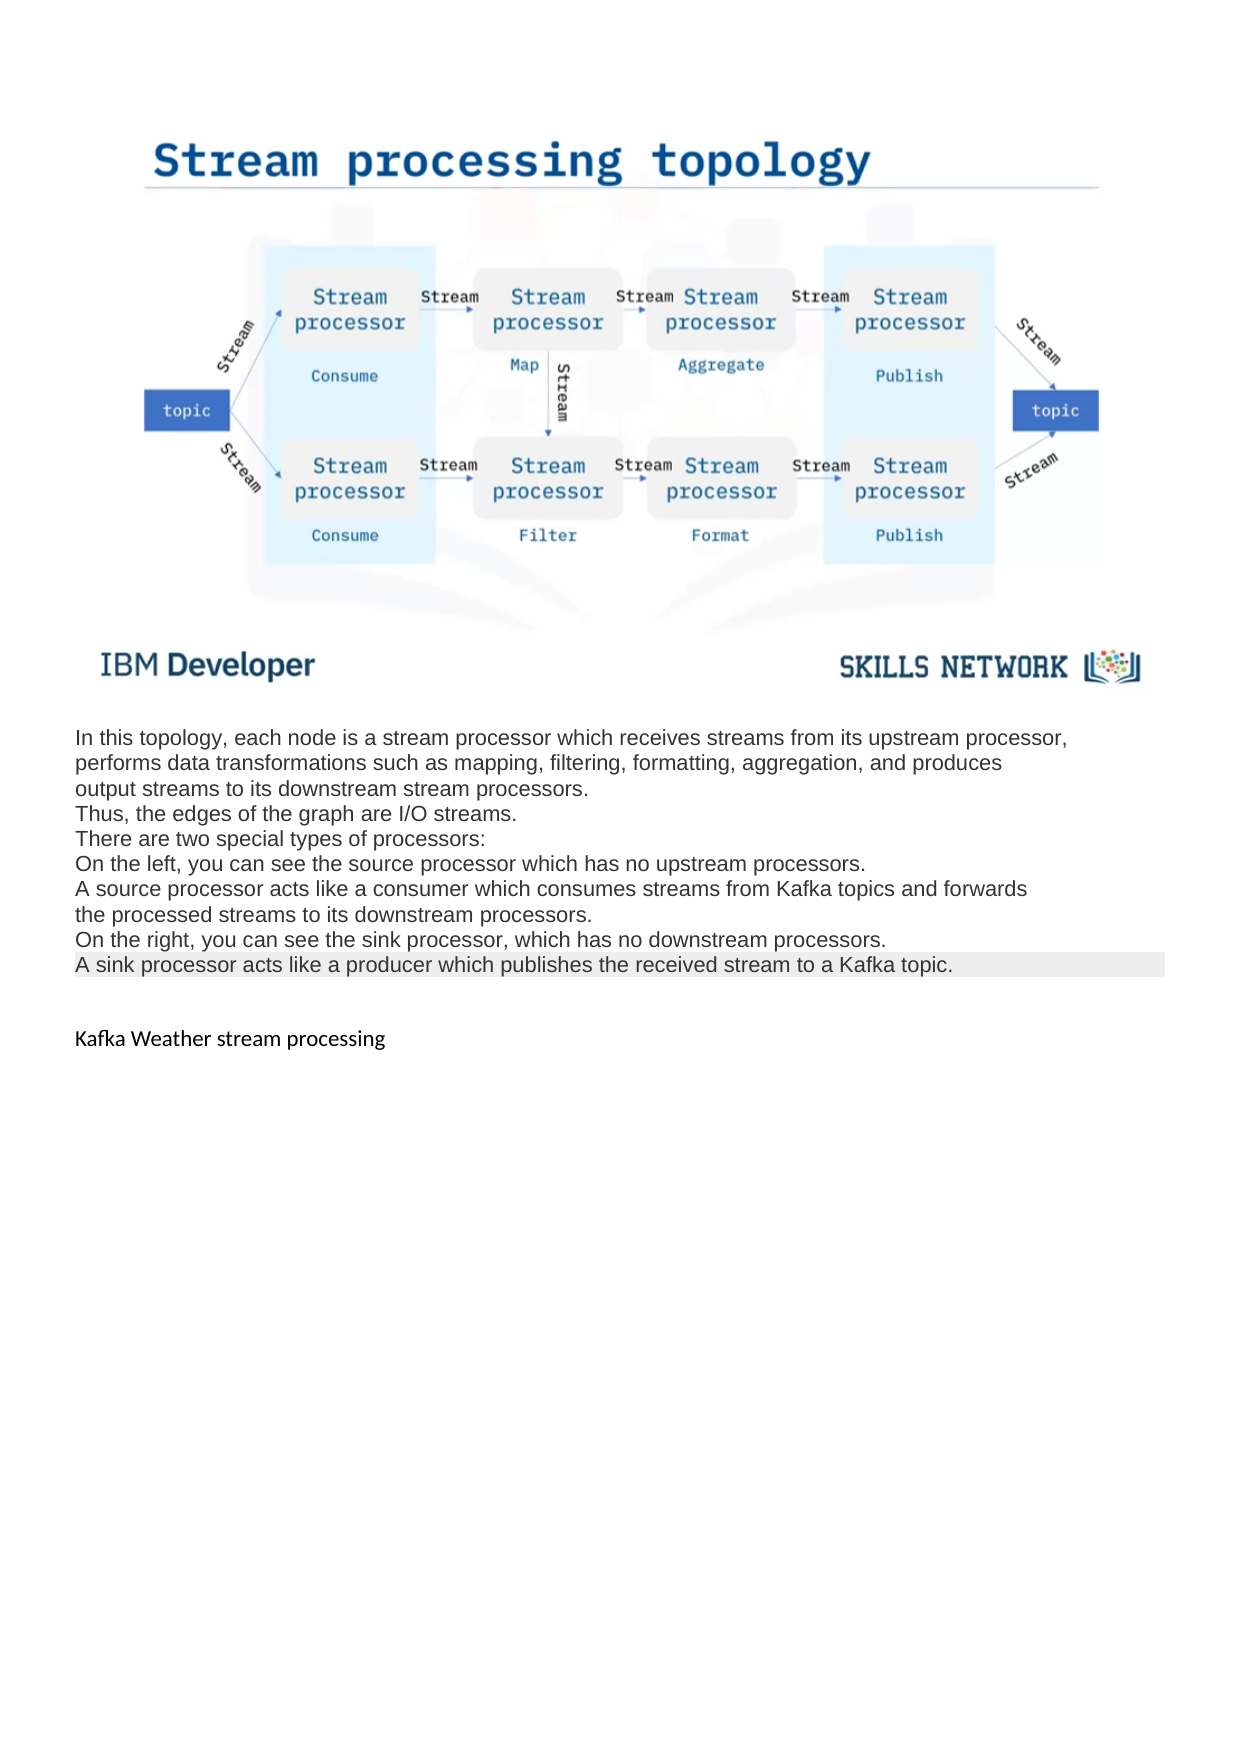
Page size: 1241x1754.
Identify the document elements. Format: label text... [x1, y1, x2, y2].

text output streams to its downstream stream processors. [75, 775, 1165, 801]
text Kafka Weather stream processing [75, 1024, 1165, 1052]
text Thus, the edges of the graph are I/O streams. [75, 801, 1165, 826]
text performs data transformations such as mapping, filtering, formatting, aggregation, and produces [75, 750, 1165, 775]
text On the right, you can see the sink processor, which has no downstream processors. [75, 927, 1165, 952]
text the processed streams to its downstream processors. [75, 901, 1165, 927]
text A sink processor acts like a producer which publishes the received stream to a Kafka topic. [75, 952, 1165, 977]
picture [75, 75, 1166, 707]
text On the left, you can see the source processor which has no upstream processors. [75, 851, 1165, 876]
text A source processor acts like a consumer which consumes streams from Kafka topics and forwards [75, 876, 1165, 901]
text In this topology, each node is a stream processor which receives streams from its upstream processor, [75, 725, 1165, 750]
text There are two special types of processors: [75, 826, 1165, 851]
